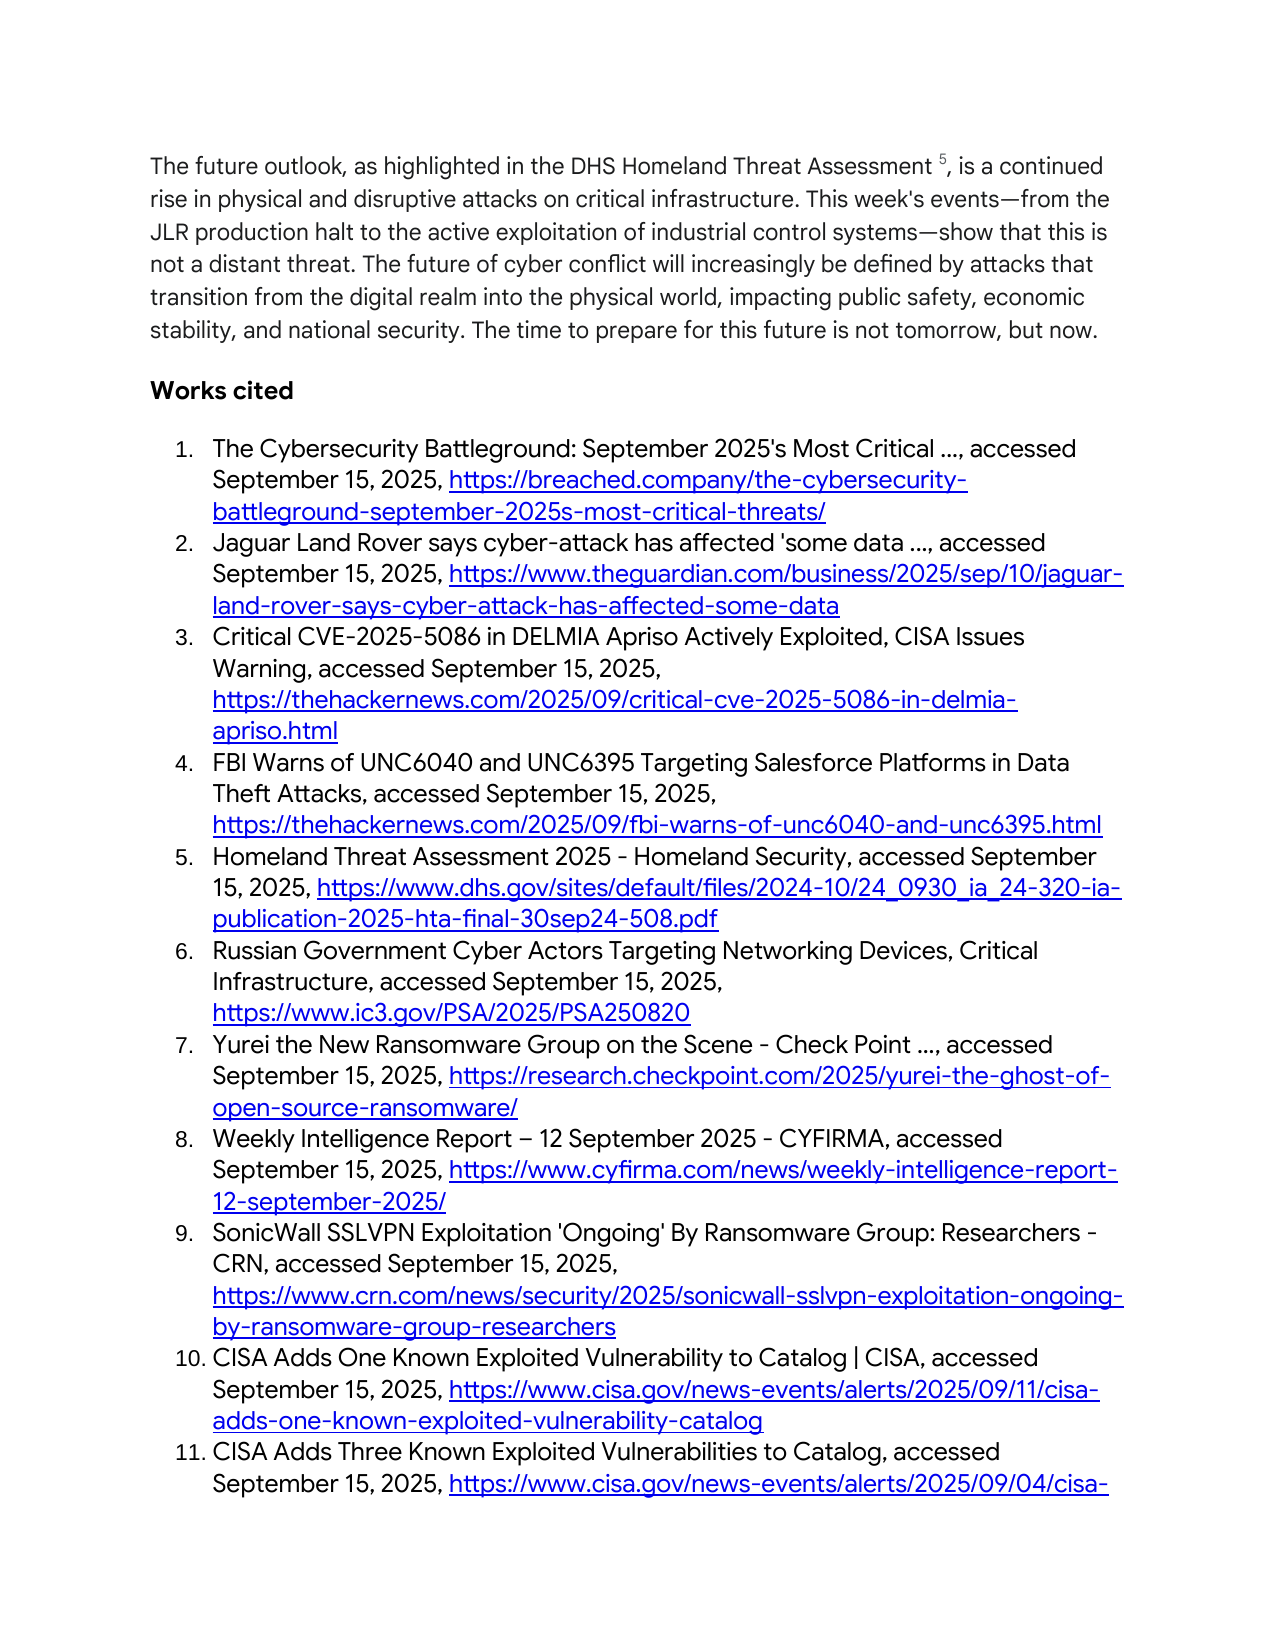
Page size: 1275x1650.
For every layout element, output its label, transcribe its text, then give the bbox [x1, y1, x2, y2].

list Homeland Threat Assessment 2025 - Homeland Security, accessed September 15, 2025, https://www.dhs.gov/sites/default/files/2024-10/24_0930_ia_24-320-ia-publication-2025-hta-final-30sep24-508.pdf [175, 841, 1125, 935]
list CISA Adds One Known Exploited Vulnerability to Catalog | CISA, accessed September 15, 2025, https://www.cisa.gov/news-events/alerts/2025/09/11/cisa-adds-one-known-exploited-vulnerability-catalog [175, 1343, 1125, 1437]
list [175, 1437, 1125, 1499]
list The Cybersecurity Battleground: September 2025's Most Critical ..., accessed September 15, 2025, https://breached.company/the-cybersecurity-battleground-september-2025s-most-critical-threats/ [175, 433, 1125, 527]
list Critical CVE-2025-5086 in DELMIA Apriso Actively Exploited, CISA Issues Warning, accessed September 15, 2025, https://thehackernews.com/2025/09/critical-cve-2025-5086-in-delmia-apriso.html [175, 621, 1125, 747]
list Russian Government Cyber Actors Targeting Networking Devices, Critical Infrastructure, accessed September 15, 2025, https://www.ic3.gov/PSA/2025/PSA250820 [175, 935, 1125, 1029]
list Yurei the New Ransomware Group on the Scene - Check Point ..., accessed September 15, 2025, https://research.checkpoint.com/2025/yurei-the-ghost-of-open-source-ransomware/ [175, 1029, 1125, 1123]
subtitle Works cited [150, 375, 1125, 407]
list SonicWall SSLVPN Exploitation 'Ongoing' By Ransomware Group: Researchers - CRN, accessed September 15, 2025, https://www.crn.com/news/security/2025/sonicwall-sslvpn-exploitation-ongoing-by-ransomware-group-researchers [175, 1217, 1125, 1343]
list Weekly Intelligence Report – 12 September 2025 - CYFIRMA, accessed September 15, 2025, https://www.cyfirma.com/news/weekly-intelligence-report-12-september-2025/ [175, 1123, 1125, 1217]
list Jaguar Land Rover says cyber-attack has affected 'some data ..., accessed September 15, 2025, https://www.theguardian.com/business/2025/sep/10/jaguar-land-rover-says-cyber-attack-has-affected-some-data [175, 527, 1125, 621]
list FBI Warns of UNC6040 and UNC6395 Targeting Salesforce Platforms in Data Theft Attacks, accessed September 15, 2025, https://thehackernews.com/2025/09/fbi-warns-of-unc6040-and-unc6395.html [175, 747, 1125, 841]
text The future outlook, as highlighted in the DHS Homeland Threat Assessment 5, is a continued rise in physical and disruptive attacks on critical infrastructure. This week's events—from the JLR production halt to the active exploitation of industrial control systems—show that this is not a distant threat. The future of cyber conflict will increasingly be defined by attacks that transition from the digital realm into the physical world, impacting public safety, economic stability, and national security. The time to prepare for this future is not tomorrow, but now. [150, 150, 1125, 345]
